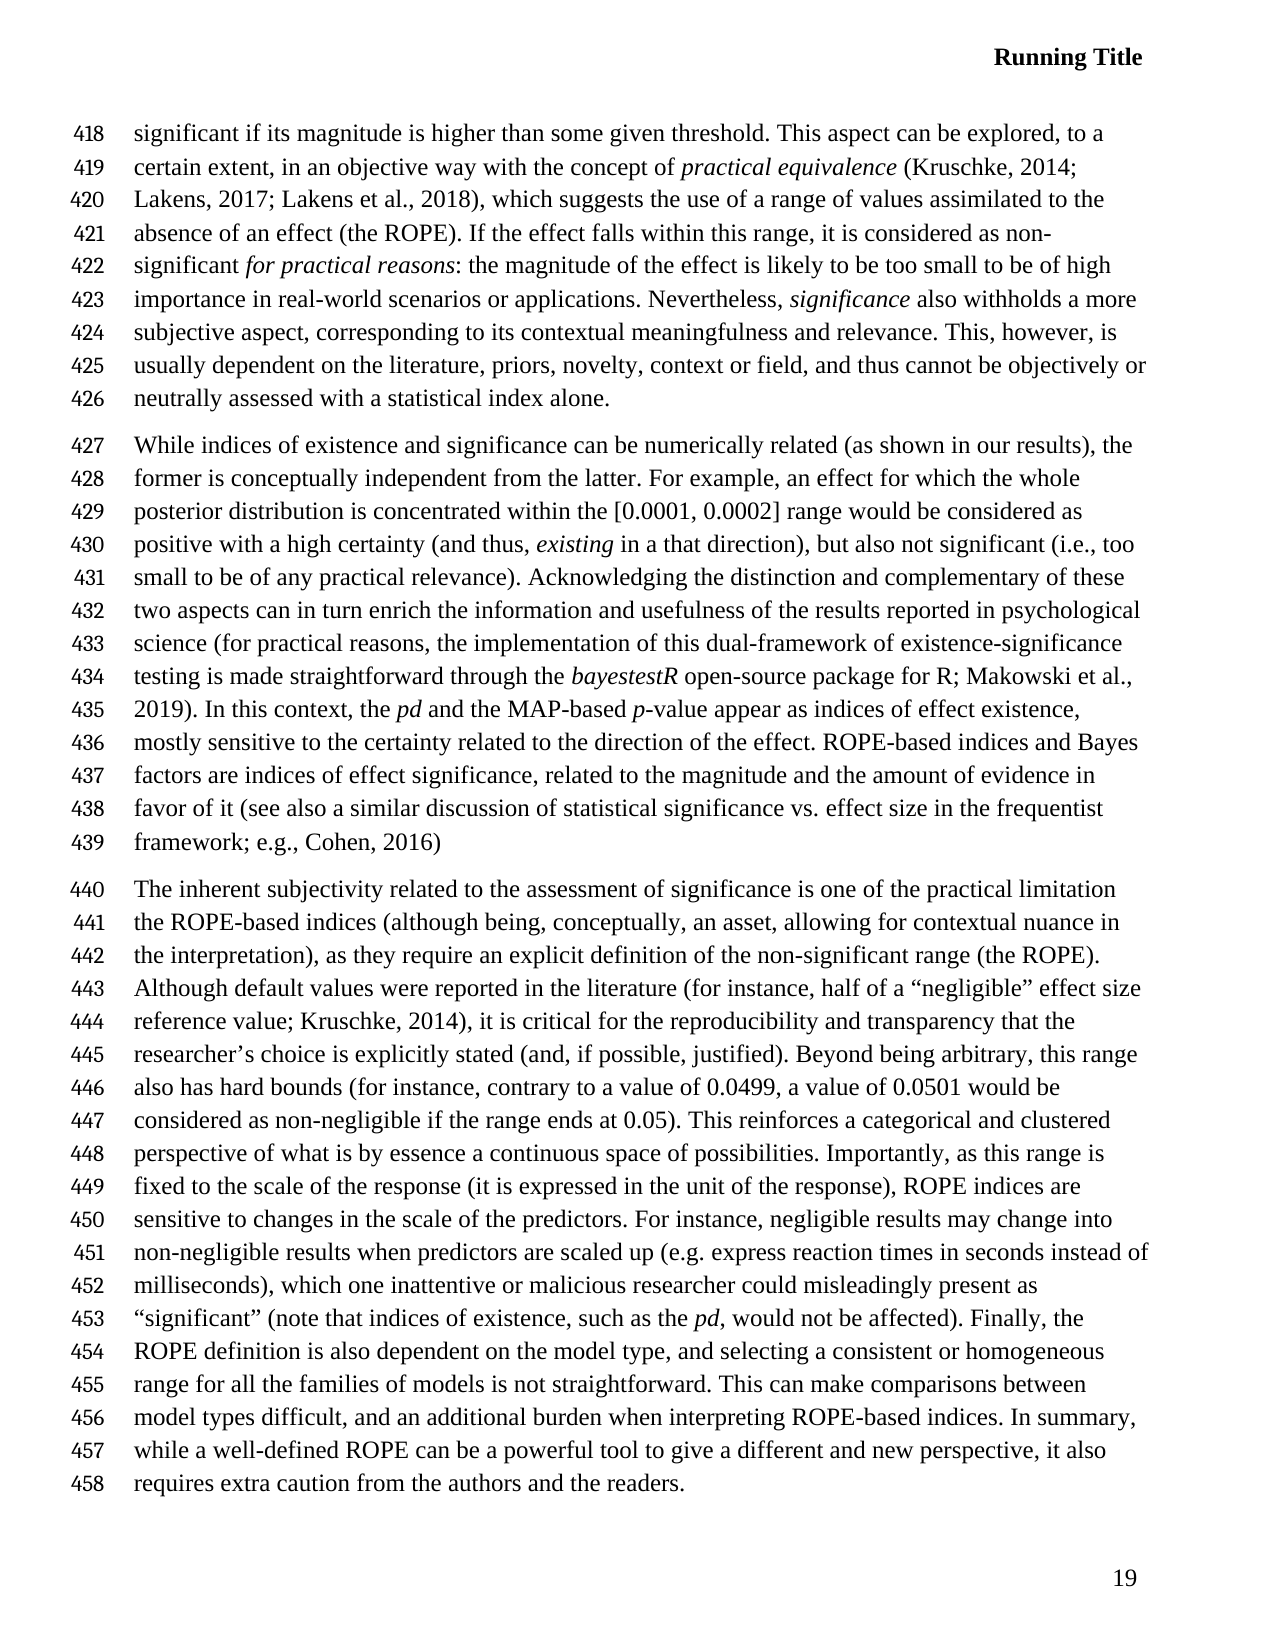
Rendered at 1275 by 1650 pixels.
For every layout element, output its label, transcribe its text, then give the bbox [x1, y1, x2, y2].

text While indices of existence and significance can be numerically related (as shown in our results), the former is conceptually independent from the latter. For example, an effect for which the whole posterior distribution is concentrated within the [0.0001, 0.0002] range would be considered as positive with a high certainty (and thus, existing in a that direction), but also not significant (i.e., too small to be of any practical relevance). Acknowledging the distinction and complementary of these two aspects can in turn enrich the information and usefulness of the results reported in psychological science (for practical reasons, the implementation of this dual-framework of existence-significance testing is made straightforward through the bayestestR open-source package for R; Makowski et al., 2019). In this context, the pd and the MAP-based p-value appear as indices of effect existence, mostly sensitive to the certainty related to the direction of the effect. ROPE-based indices and Bayes factors are indices of effect significance, related to the magnitude and the amount of evidence in favor of it (see also a similar discussion of statistical significance vs. effect size in the frequentist framework; e.g., Cohen, 2016) [133, 430, 1152, 855]
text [133, 118, 1152, 411]
text The inherent subjectivity related to the assessment of significance is one of the practical limitation the ROPE-based indices (although being, conceptually, an asset, allowing for contextual nuance in the interpretation), as they require an explicit definition of the non-significant range (the ROPE). Although default values were reported in the literature (for instance, half of a “negligible” effect size reference value; Kruschke, 2014), it is critical for the reproducibility and transparency that the researcher’s choice is explicitly stated (and, if possible, justified). Beyond being arbitrary, this range also has hard bounds (for instance, contrary to a value of 0.0499, a value of 0.0501 would be considered as non-negligible if the range ends at 0.05). This reinforces a categorical and clustered perspective of what is by essence a continuous space of possibilities. Importantly, as this range is fixed to the scale of the response (it is expressed in the unit of the response), ROPE indices are sensitive to changes in the scale of the predictors. For instance, negligible results may change into non-negligible results when predictors are scaled up (e.g. express reaction times in seconds instead of milliseconds), which one inattentive or malicious researcher could misleadingly present as “significant” (note that indices of existence, such as the pd, would not be affected). Finally, the ROPE definition is also dependent on the model type, and selecting a consistent or homogeneous range for all the families of models is not straightforward. This can make comparisons between model types difficult, and an additional burden when interpreting ROPE-based indices. In summary, while a well-defined ROPE can be a powerful tool to give a different and new perspective, it also requires extra caution from the authors and the readers. [133, 874, 1152, 1497]
